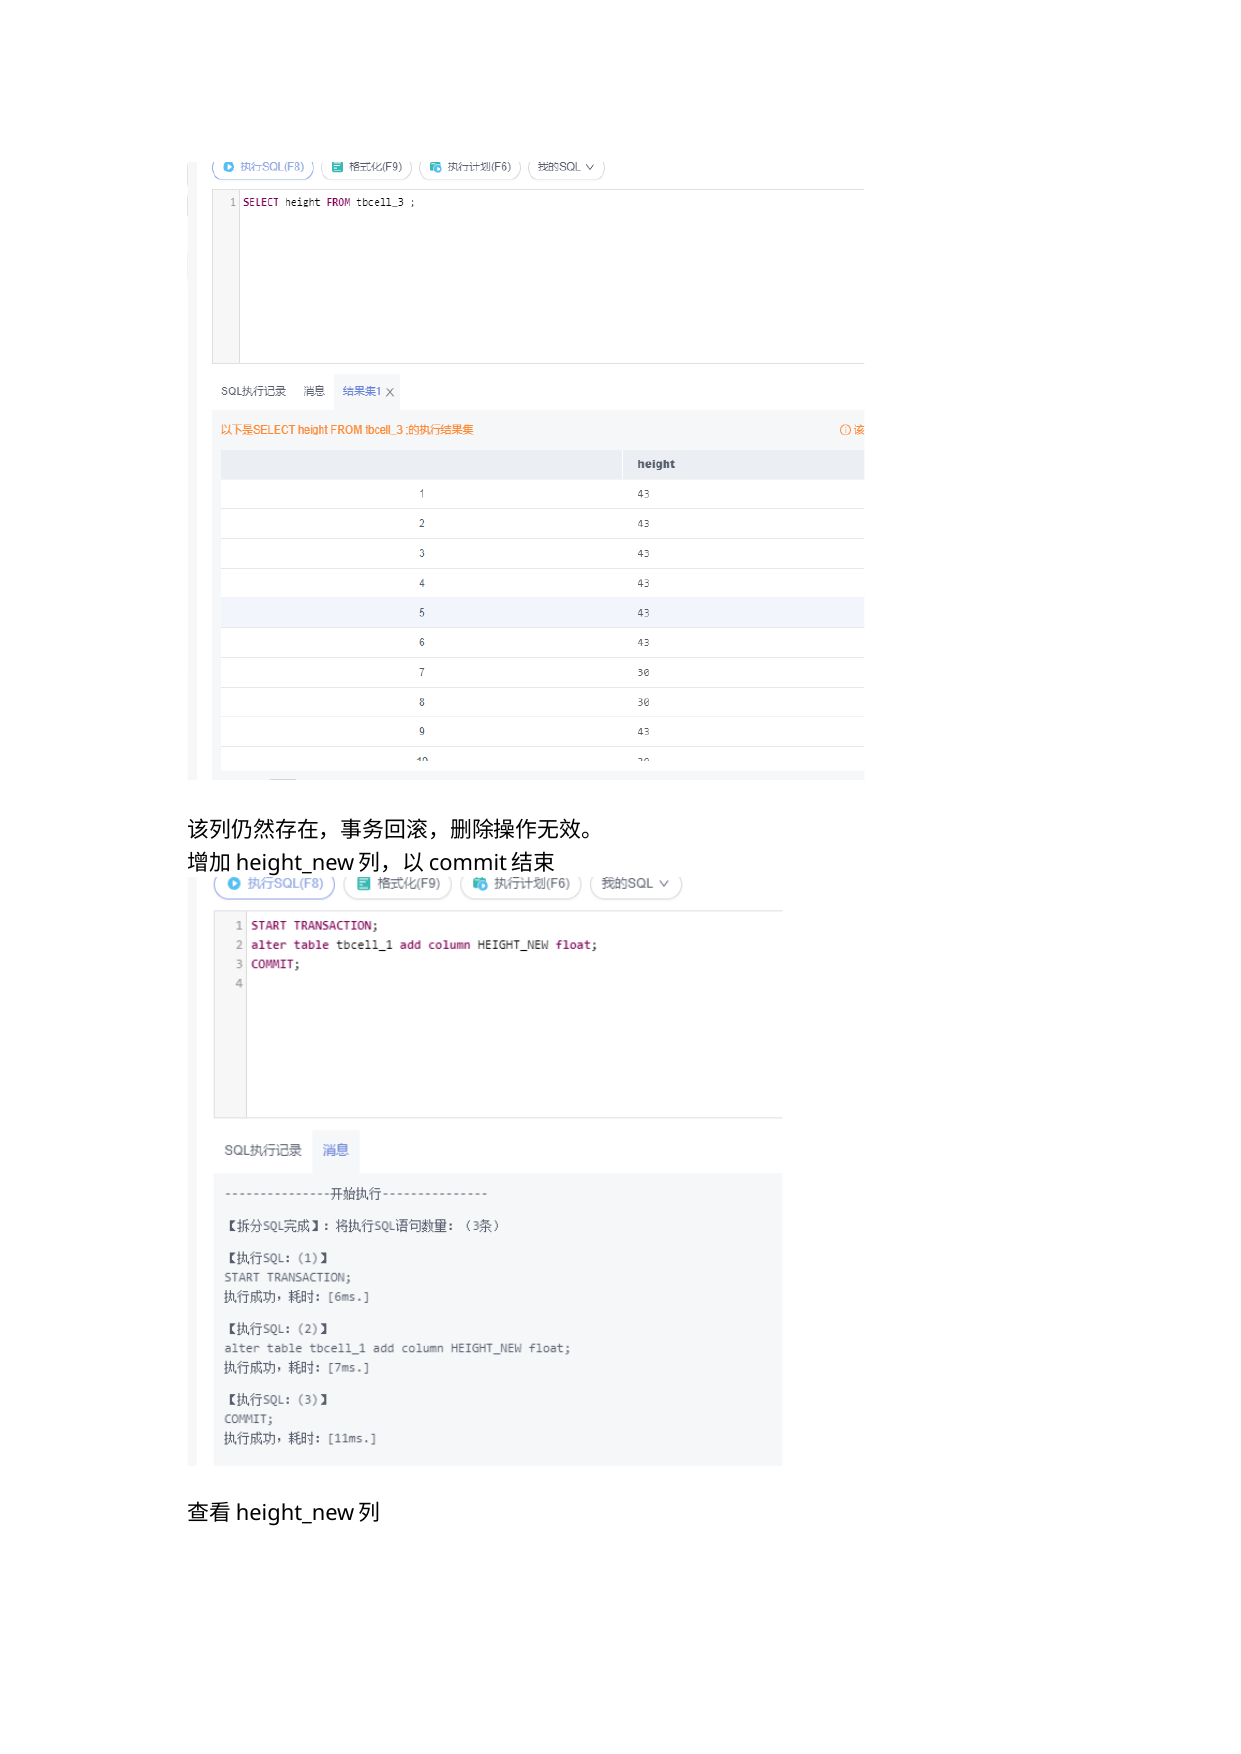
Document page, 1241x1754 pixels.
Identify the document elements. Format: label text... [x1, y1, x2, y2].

picture [187, 162, 865, 780]
picture [187, 877, 783, 1466]
text 查看height_new列 [187, 1494, 1053, 1527]
text 增加height_new列，以commit结束 [187, 844, 1053, 877]
text 该列仍然存在，事务回滚，删除操作无效。 [187, 812, 1053, 844]
